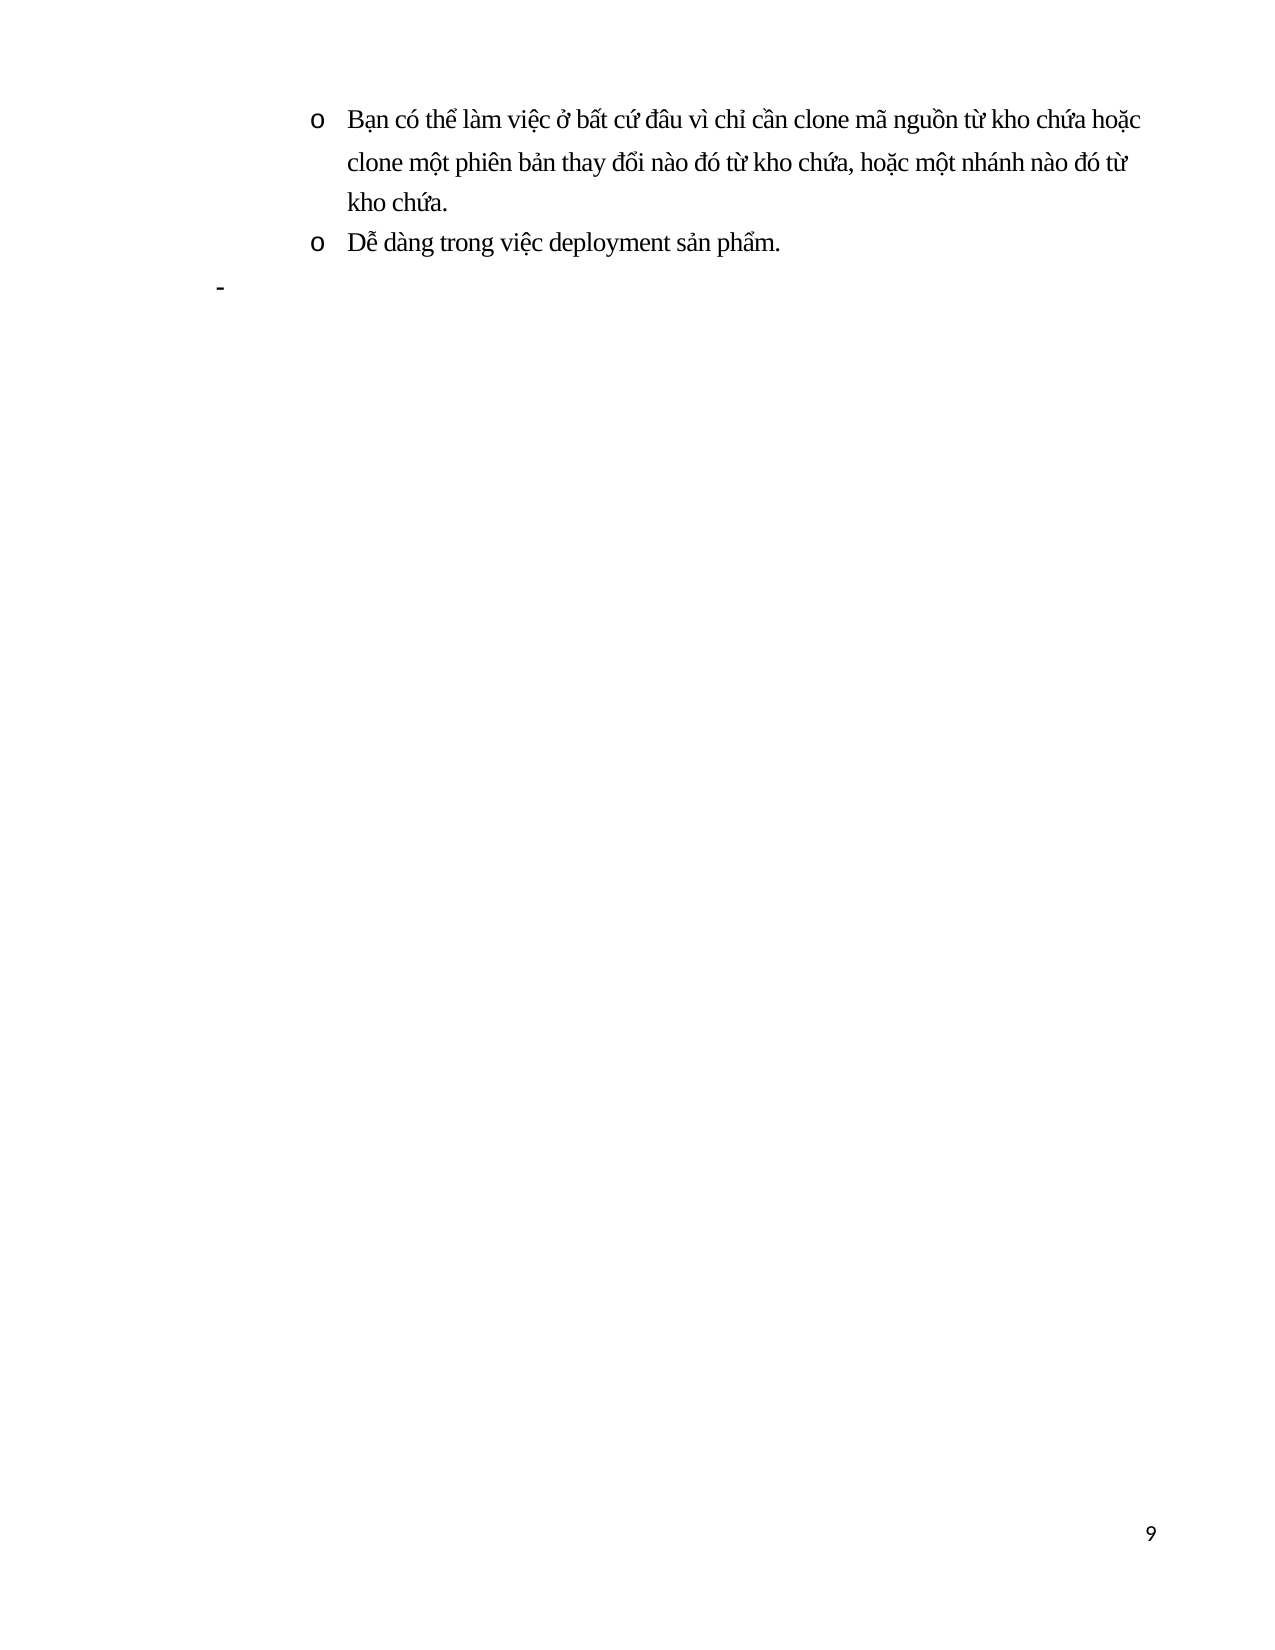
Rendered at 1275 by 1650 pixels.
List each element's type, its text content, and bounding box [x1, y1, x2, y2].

list Bạn có thể làm việc ở bất cứ đâu vì chỉ cần clone mã nguồn từ kho chứa hoặc clone một phiên bản thay đổi nào đó từ kho chứa, hoặc một nhánh nào đó từ kho chứa. [309, 103, 1156, 217]
list Dễ dàng trong việc deployment sản phẩm. [309, 227, 1156, 260]
